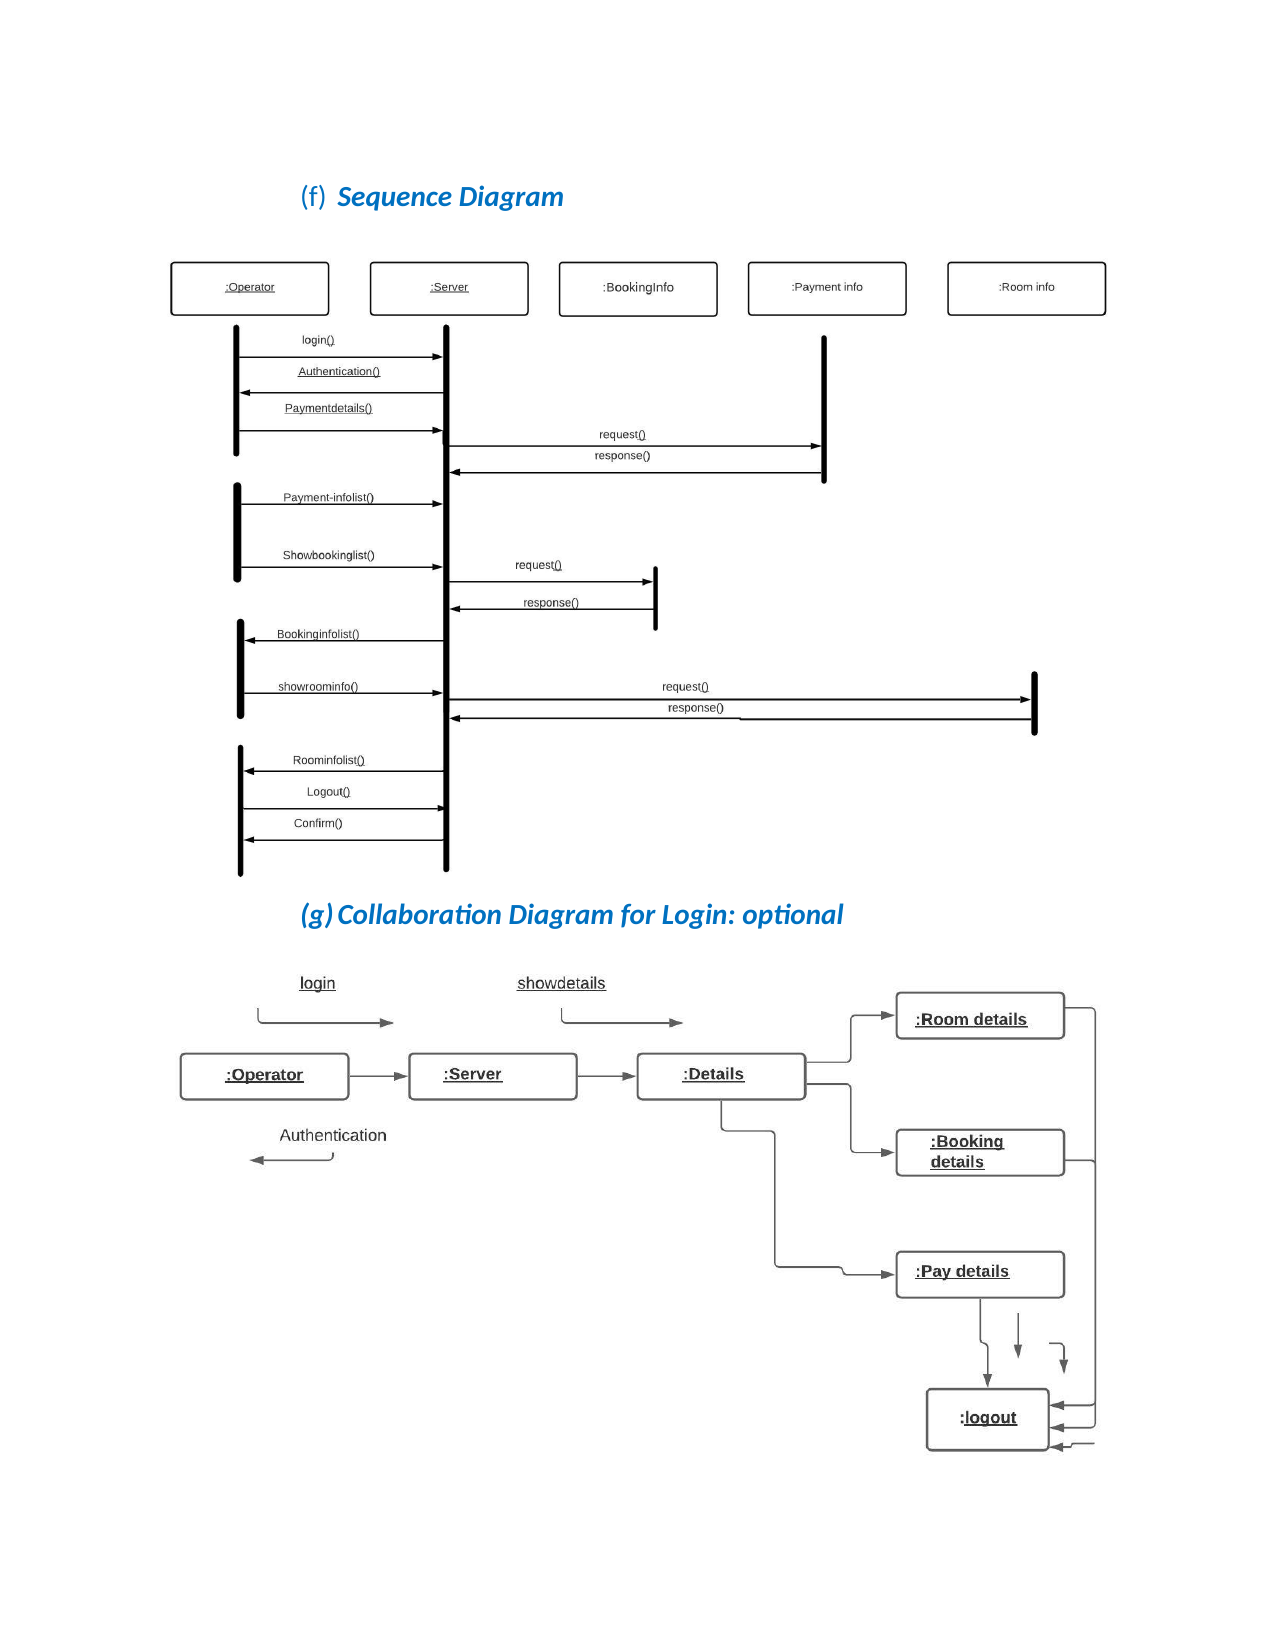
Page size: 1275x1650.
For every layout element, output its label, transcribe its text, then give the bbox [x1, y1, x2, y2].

picture [150, 241, 1125, 897]
list Collaboration Diagram for Login: optional [300, 897, 1125, 932]
list Sequence Diagram [300, 178, 1125, 214]
picture [150, 932, 1125, 1481]
